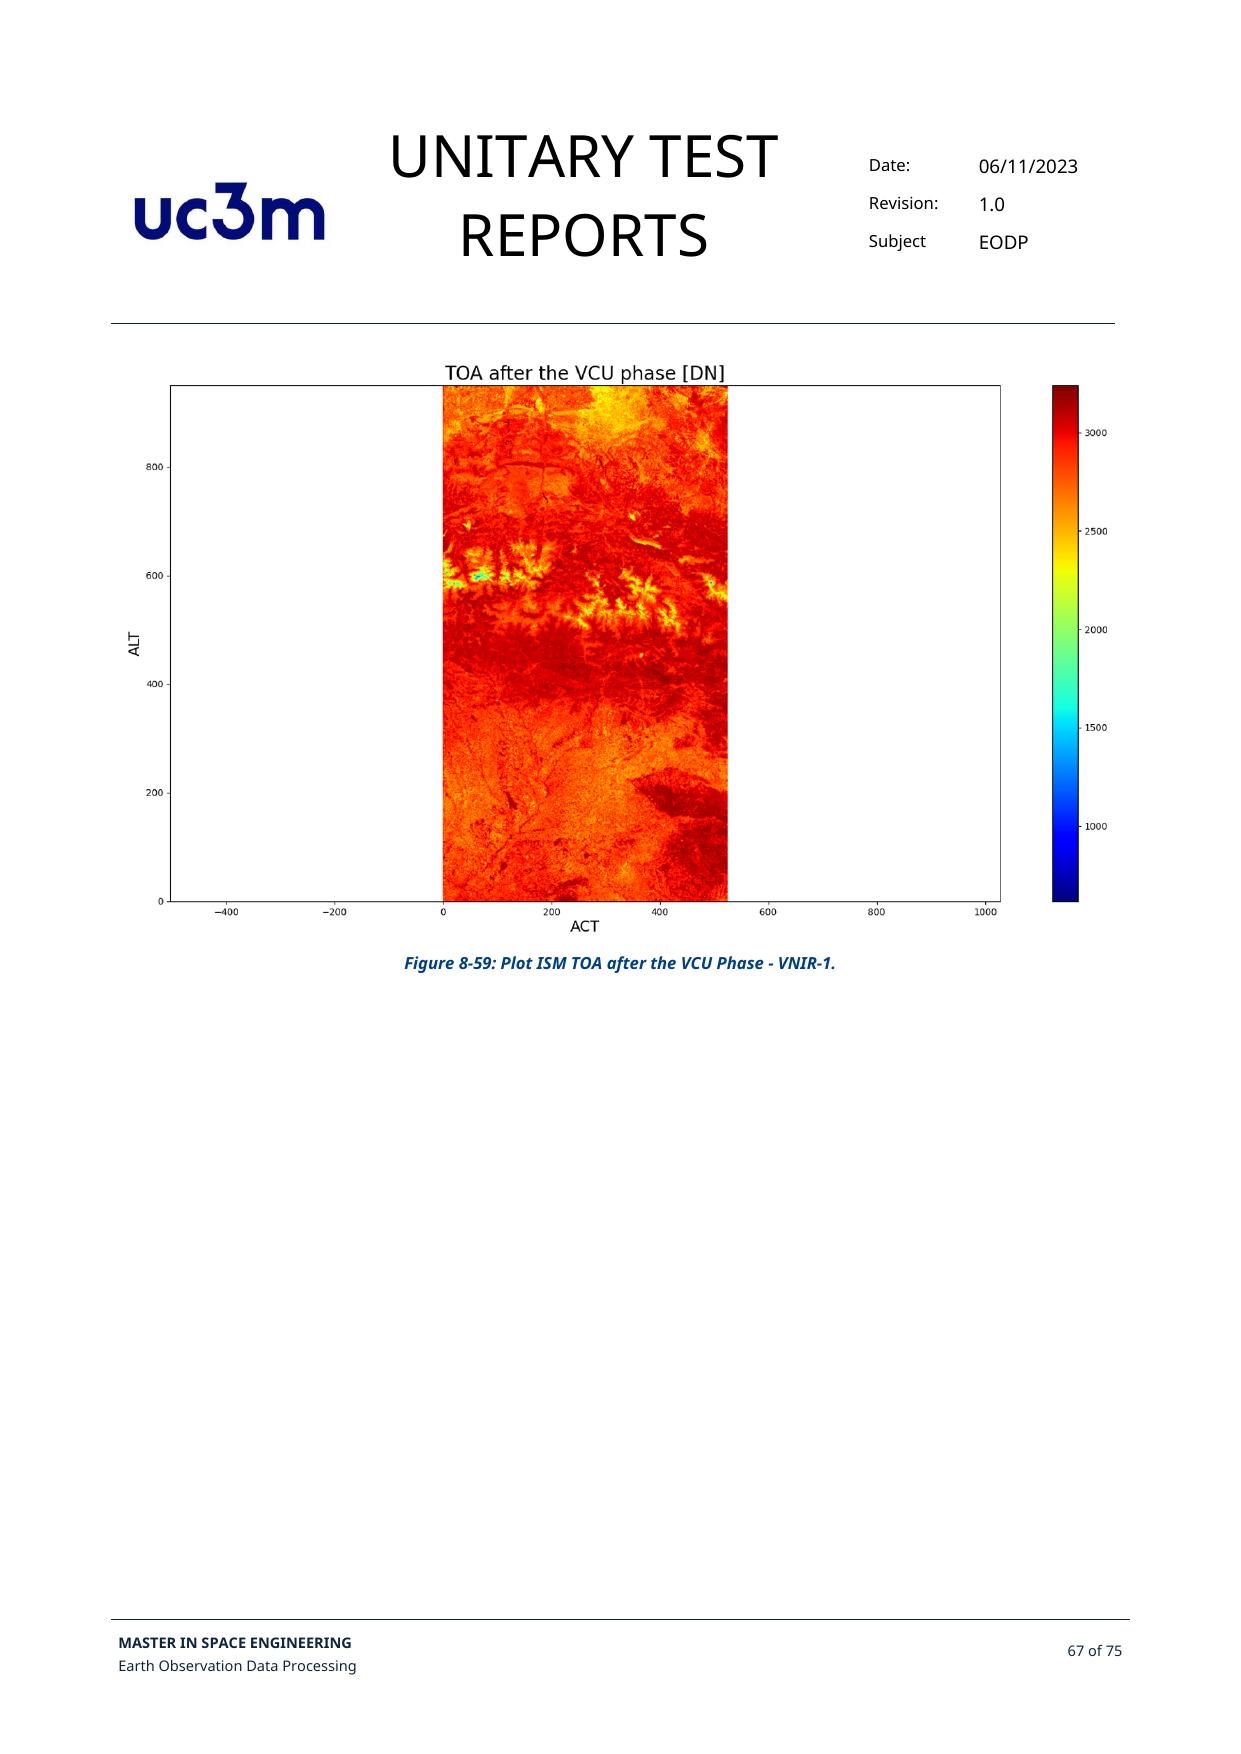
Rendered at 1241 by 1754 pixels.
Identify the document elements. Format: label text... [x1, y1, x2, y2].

picture [118, 172, 340, 254]
picture [118, 362, 1123, 939]
